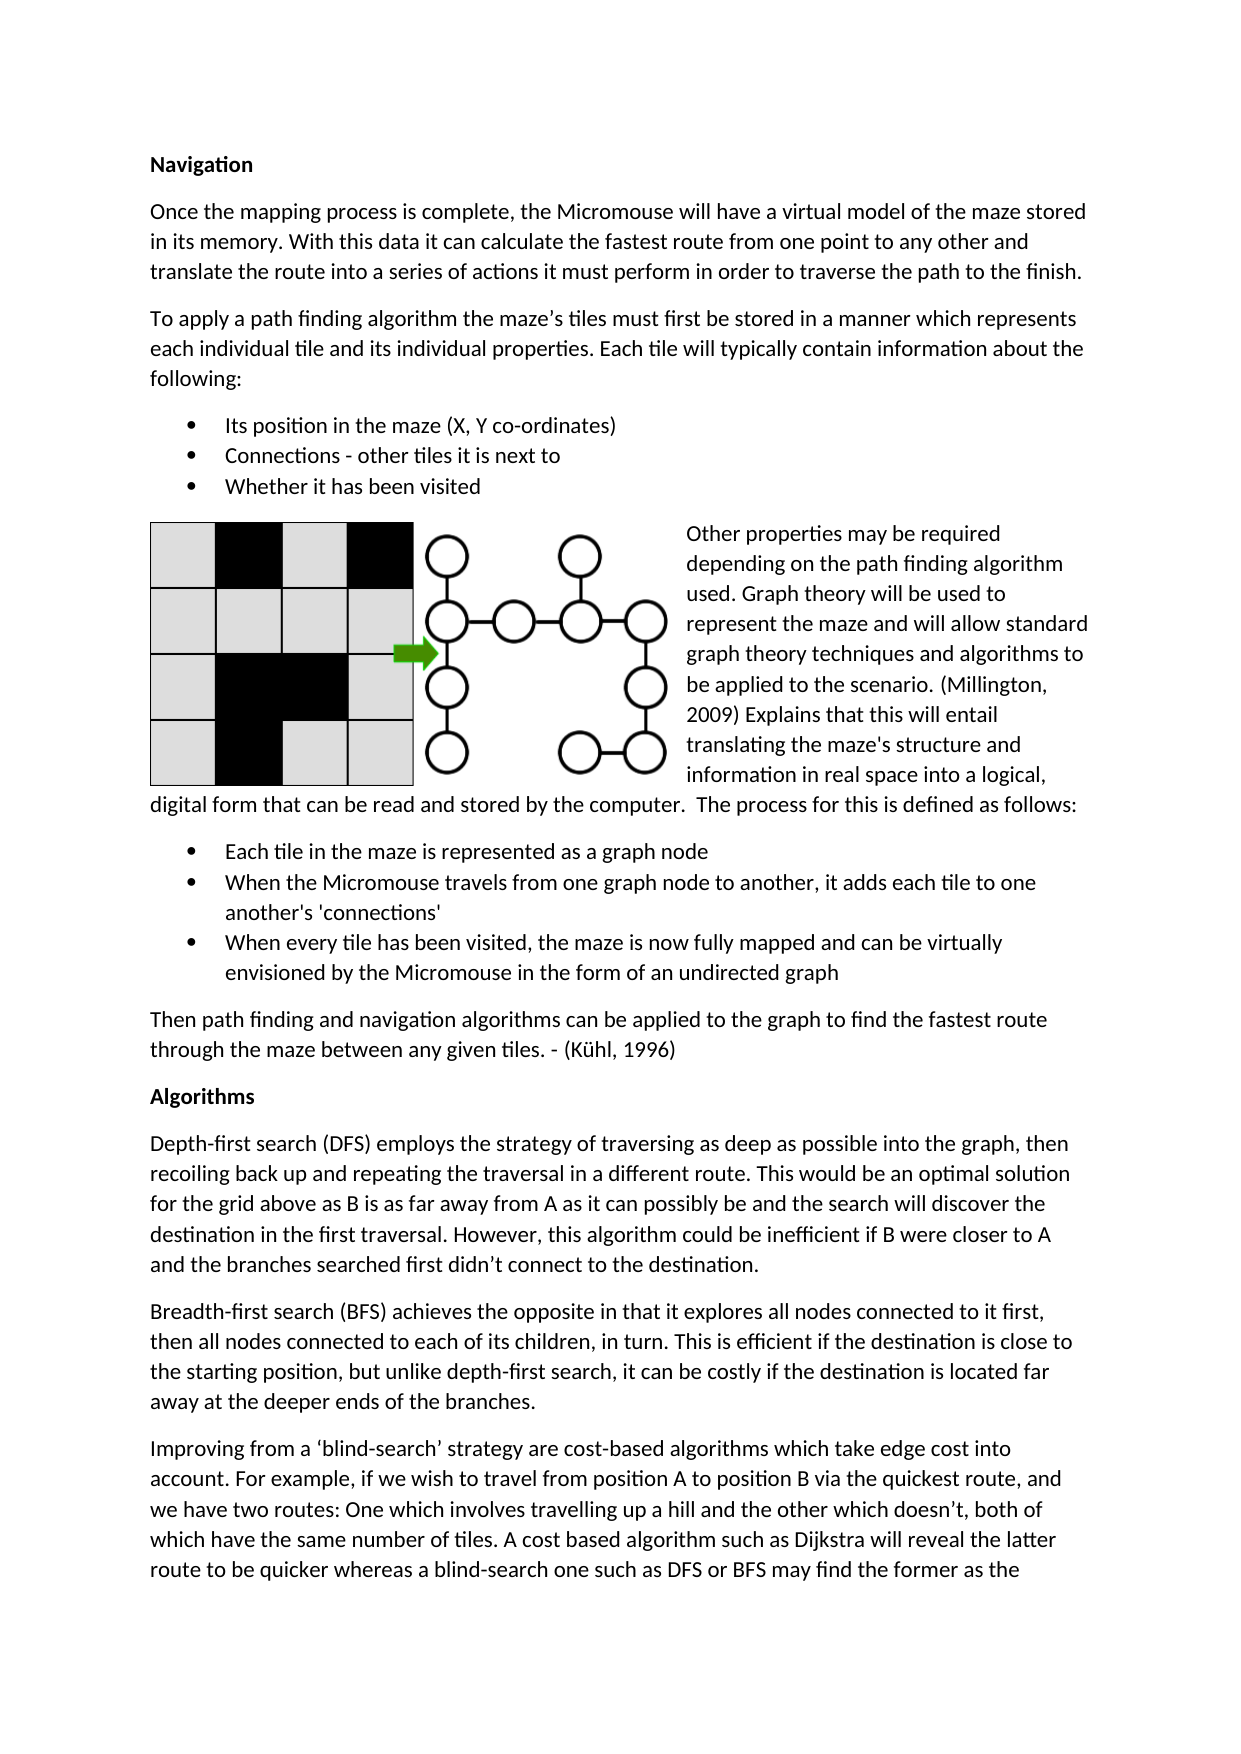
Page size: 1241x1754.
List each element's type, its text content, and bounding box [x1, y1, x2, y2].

picture [150, 522, 668, 786]
list Each tile in the maze is represented as a graph node [187, 837, 1090, 866]
text Navigation [150, 150, 1090, 178]
text Breadth-first search (BFS) achieves the opposite in that it explores all nodes connected to it first, then all nodes connected to each of its children, in turn. This is efficient if the destination is close to the starting position, but unlike depth-first search, it can be costly if the destination is located far away at the deeper ends of the branches. [150, 1297, 1090, 1416]
text To apply a path finding algorithm the maze’s tiles must first be stored in a manner which represents each individual tile and its individual properties. Each tile will typically contain information about the following: [150, 304, 1090, 393]
list Its position in the maze (X, Y co-ordinates) [187, 411, 1090, 439]
list Connections - other tiles it is next to [187, 442, 1090, 470]
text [150, 1434, 1090, 1583]
list Whether it has been visited [187, 472, 1090, 500]
text Once the mapping process is complete, the Micromouse will have a virtual model of the maze stored in its memory. With this data it can calculate the fastest route from one point to any other and translate the route into a series of actions it must perform in order to traverse the path to the finish. [150, 197, 1090, 285]
text Algorithms [150, 1082, 1090, 1110]
list When the Micromouse travels from one graph node to another, it adds each tile to one another's 'connections' [187, 868, 1090, 926]
list When every tile has been visited, the maze is now fully mapped and can be virtually envisioned by the Micromouse in the form of an undirected graph [187, 928, 1090, 986]
text Then path finding and navigation algorithms can be applied to the graph to find the fastest route through the maze between any given tiles. - [150, 1005, 1090, 1063]
text Depth-first search (DFS) employs the strategy of traversing as deep as possible into the graph, then recoiling back up and repeating the traversal in a different route. This would be an optimal solution for the grid above as B is as far away from A as it can possibly be and the search will discover the destination in the first traversal. However, this algorithm could be inefficient if B were closer to A and the branches searched first didn’t connect to the destination. [150, 1129, 1090, 1278]
